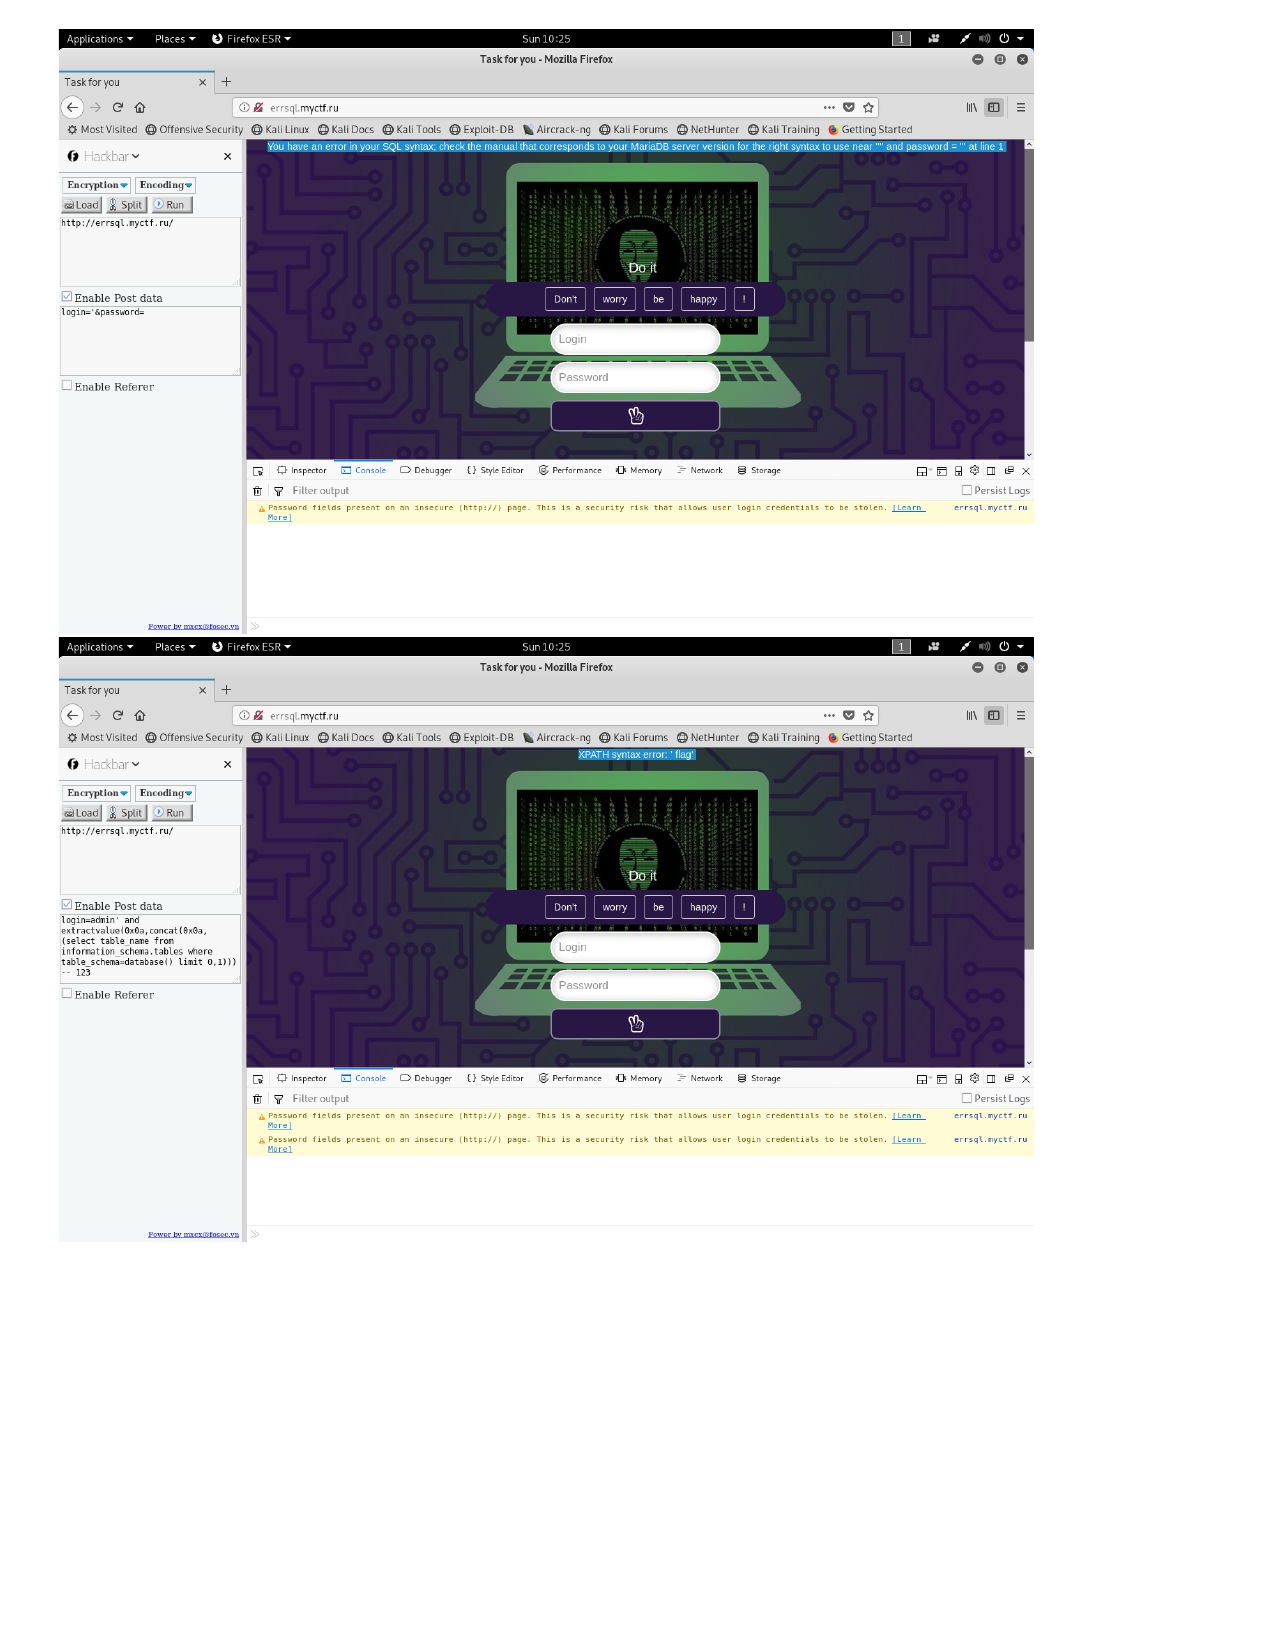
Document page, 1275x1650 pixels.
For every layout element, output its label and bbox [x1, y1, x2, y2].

picture [58, 29, 1034, 634]
picture [58, 637, 1034, 1242]
